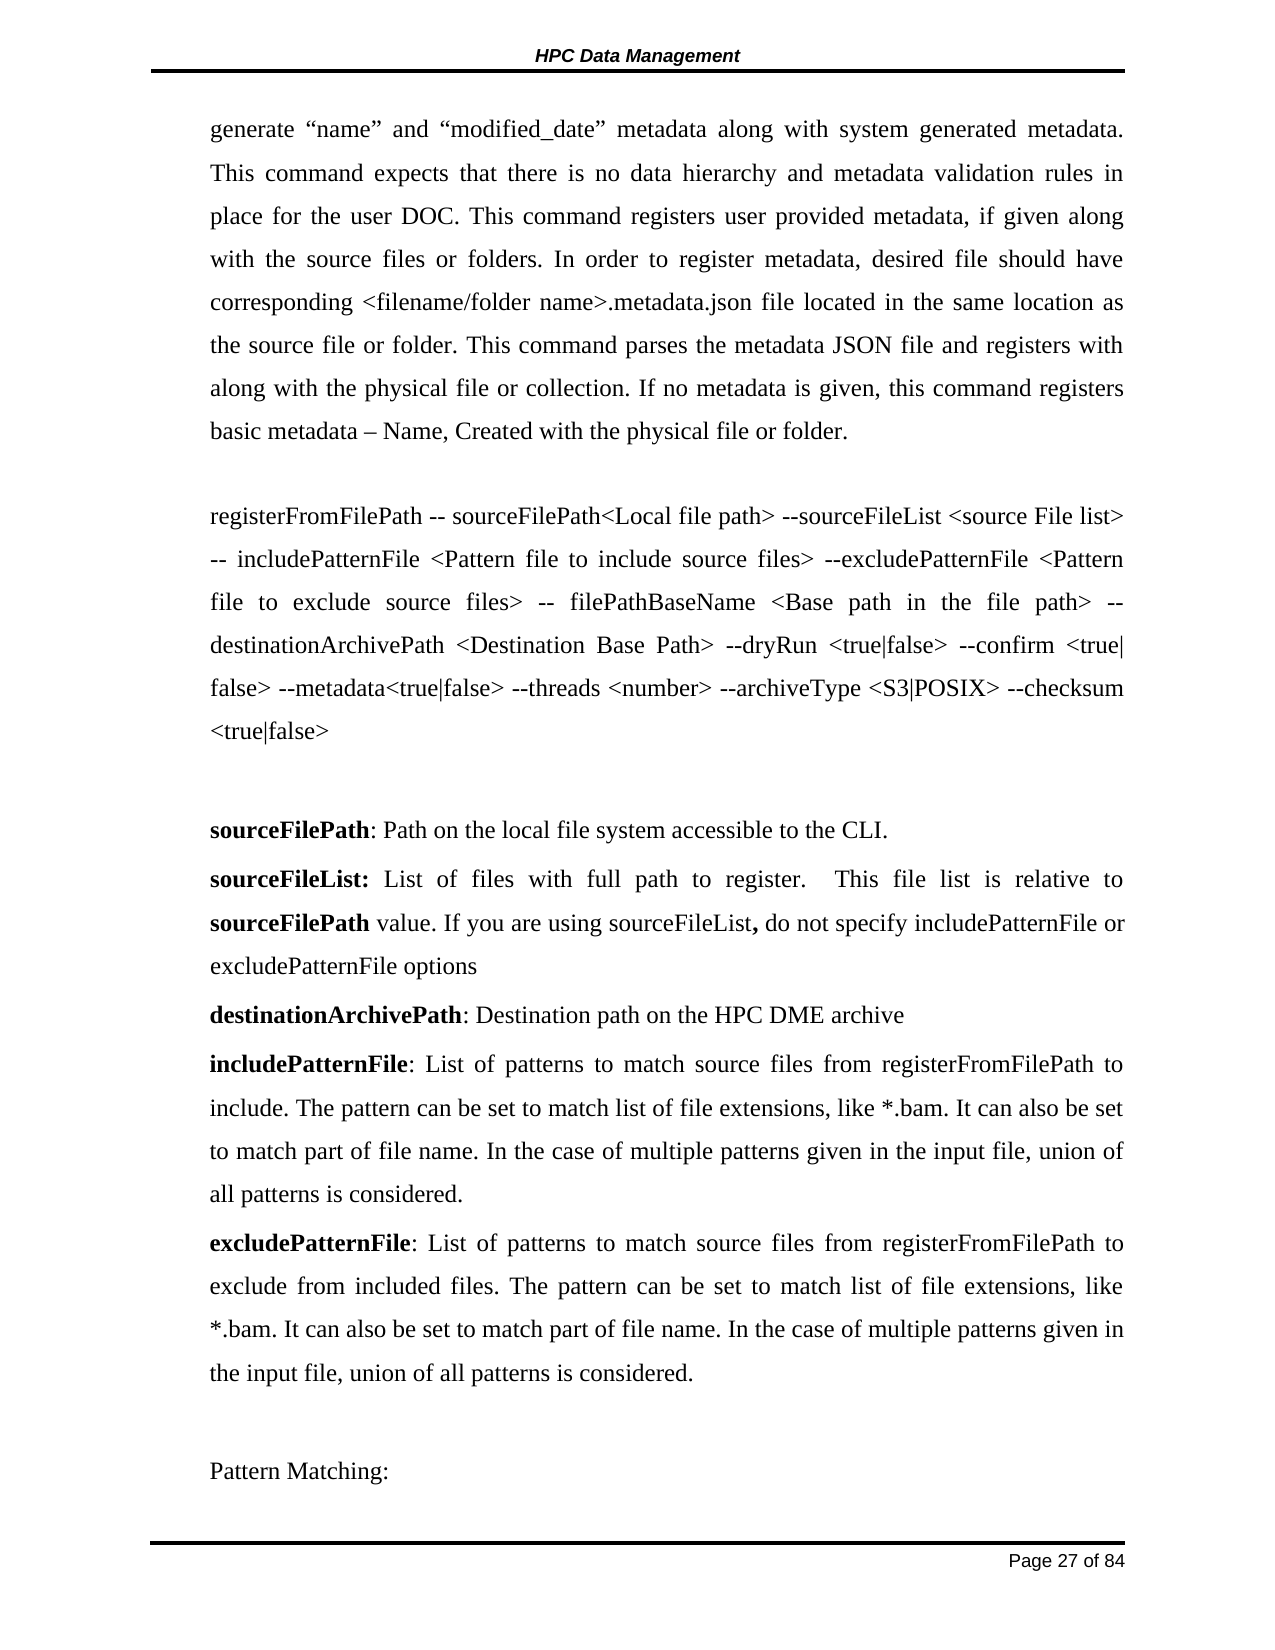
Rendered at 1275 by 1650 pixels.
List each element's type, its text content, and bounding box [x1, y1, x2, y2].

text destinationArchivePath: Destination path on the HPC DME archive [209, 1000, 1125, 1029]
text includePatternFile: List of patterns to match source files from registerFromFilePath to include. The pattern can be set to match list of file extensions, like *.bam. It can also be set to match part of file name. In the case of multiple patterns given in the input file, union of all patterns is considered. [209, 1049, 1125, 1208]
text Pattern Matching: [209, 1456, 1125, 1485]
text registerFromFilePath -- sourceFilePath<Local file path> --sourceFileList <source File list> -- includePatternFile <Pattern file to include source files> --excludePatternFile <Pattern file to exclude source files> -- filePathBaseName <Base path in the file path> -- destinationArchivePath <Destination Base Path> --dryRun <true|false> --confirm <true|false> --metadata<true|false> --threads <number> --archiveType <S3|POSIX> --checksum <true|false> [210, 501, 1125, 745]
text sourceFileList: List of files with full path to register. This file list is relative to sourceFilePath value. If you are using sourceFileList, do not specify includePatternFile or excludePatternFile options [210, 864, 1125, 979]
text sourceFilePath: Path on the local file system accessible to the CLI. [210, 815, 1125, 844]
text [210, 114, 1125, 445]
text excludePatternFile: List of patterns to match source files from registerFromFilePath to exclude from included files. The pattern can be set to match list of file extensions, like *.bam. It can also be set to match part of file name. In the case of multiple patterns given in the input file, union of all patterns is considered. [209, 1228, 1125, 1386]
